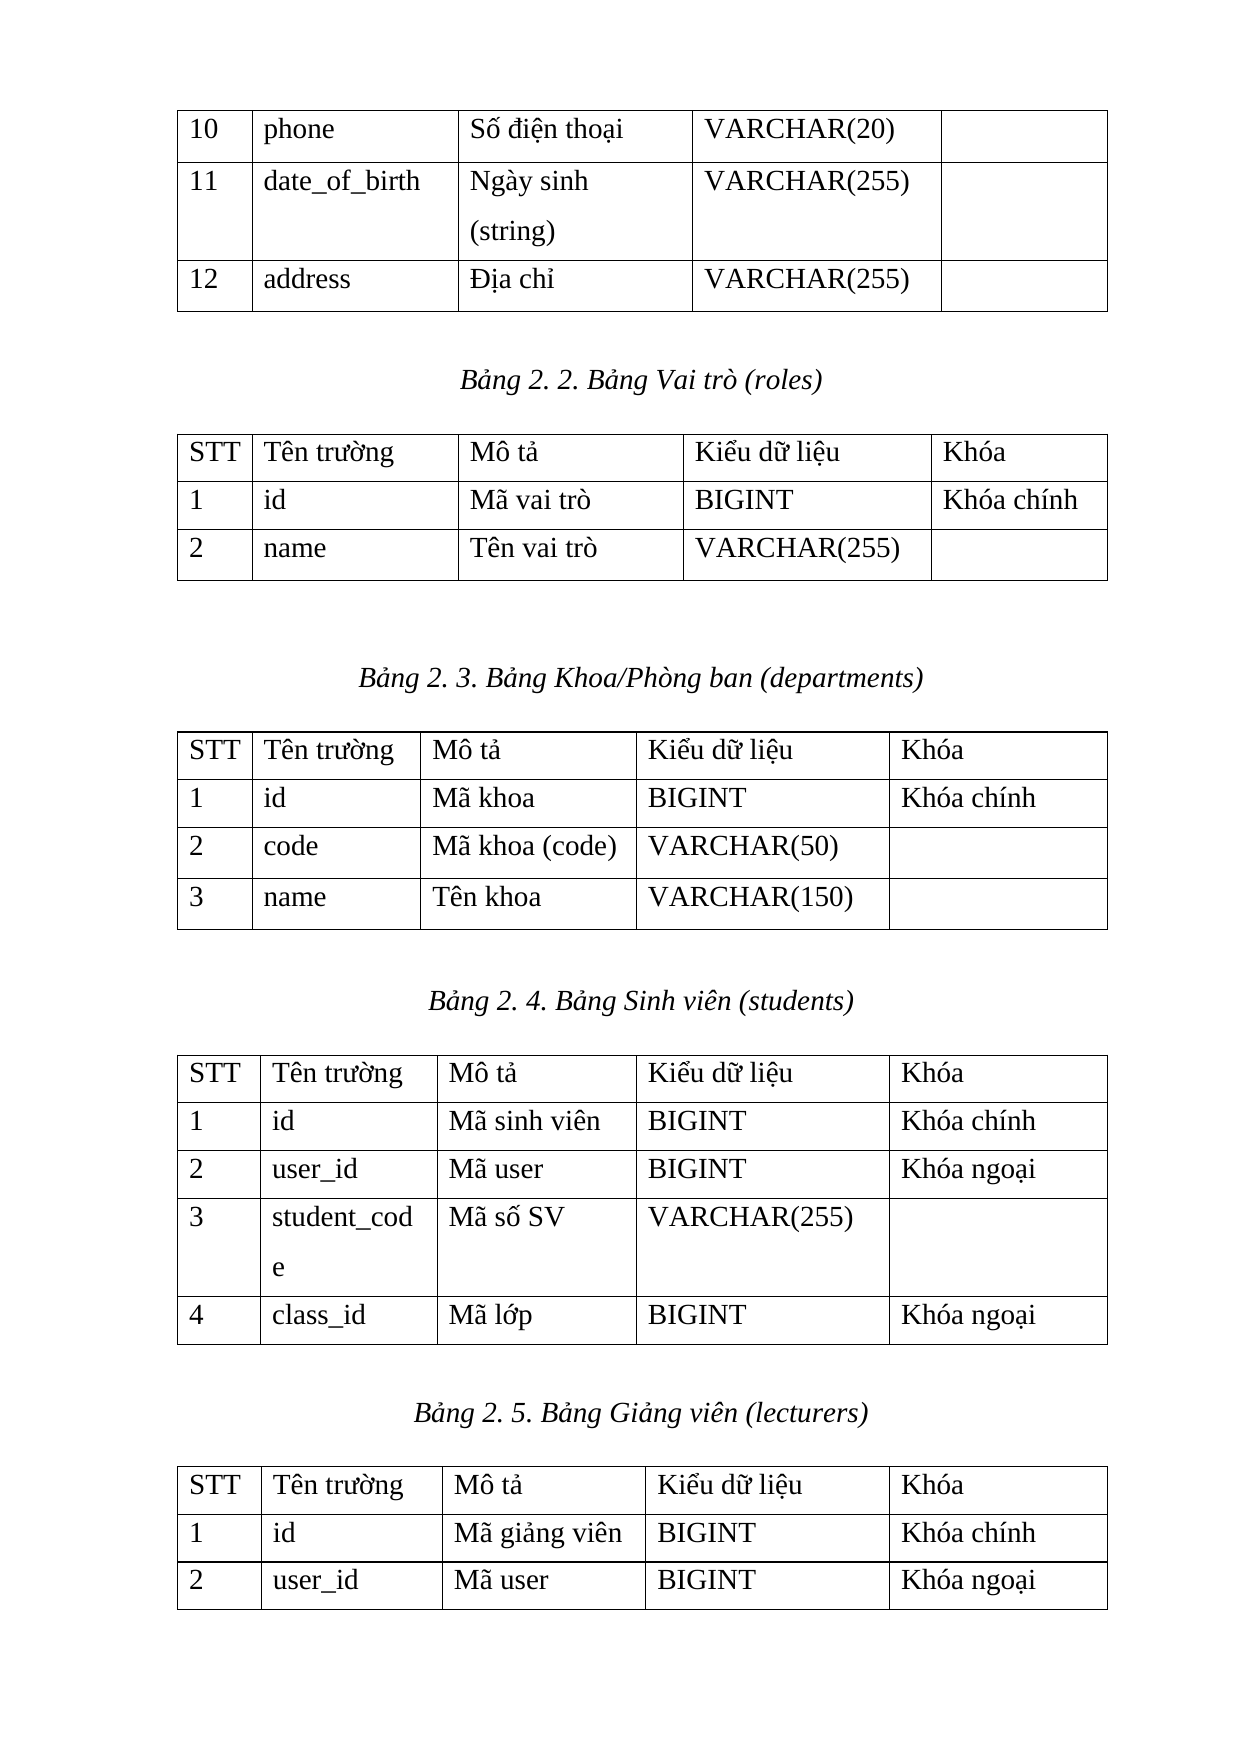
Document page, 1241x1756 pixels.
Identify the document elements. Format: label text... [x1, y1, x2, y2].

table_header Tên trường [262, 1467, 442, 1514]
table_cell BIGINT [637, 1297, 889, 1343]
table_cell 1 [178, 1103, 260, 1150]
table_cell user_id [262, 1563, 442, 1609]
table_cell Địa chỉ [459, 261, 692, 311]
table_cell [942, 261, 1107, 311]
text Bảng 2. 3. Bảng Khoa/Phòng ban (departments) [177, 660, 1107, 694]
table_header Kiểu dữ liệu [637, 733, 889, 779]
table_cell 1 [178, 780, 252, 827]
table_cell VARCHAR(150) [637, 879, 889, 929]
table_cell BIGINT [637, 780, 889, 827]
table_cell [942, 163, 1107, 260]
table_cell id [253, 780, 420, 827]
table_cell Khóa ngoại [890, 1151, 1107, 1198]
table_header STT [178, 1056, 260, 1102]
table_cell Mã sinh viên [438, 1103, 636, 1150]
table_cell VARCHAR(20) [693, 111, 941, 162]
table_cell [890, 879, 1107, 929]
table_header STT [178, 1467, 261, 1514]
table_cell BIGINT [646, 1563, 889, 1609]
table_header Kiểu dữ liệu [646, 1467, 889, 1514]
table_cell 1 [178, 1515, 261, 1561]
table_cell address [253, 261, 458, 311]
table_cell [890, 828, 1107, 878]
table_cell 1 [178, 482, 252, 529]
table_cell BIGINT [637, 1151, 889, 1198]
table_cell Mã lớp [438, 1297, 636, 1343]
table_cell Tên khoa [421, 879, 636, 929]
table_header Mô tả [443, 1467, 645, 1514]
table_cell VARCHAR(255) [693, 261, 941, 311]
table_cell student_code [261, 1199, 437, 1296]
table_cell 2 [178, 1151, 260, 1198]
table_header STT [178, 435, 252, 481]
table_cell code [253, 828, 420, 878]
table_header Kiểu dữ liệu [637, 1056, 889, 1102]
table_cell Ngày sinh (string) [459, 163, 692, 260]
text Bảng 2. 4. Bảng Sinh viên (students) [177, 983, 1107, 1017]
table_cell Khóa chính [890, 780, 1107, 827]
table_cell Khóa chính [932, 482, 1107, 529]
table_cell 10 [178, 111, 252, 162]
table_header Mô tả [459, 435, 683, 481]
table_cell id [253, 482, 458, 529]
table_cell Mã số SV [438, 1199, 636, 1296]
table_cell VARCHAR(255) [693, 163, 941, 260]
table_cell phone [253, 111, 458, 162]
table_cell BIGINT [637, 1103, 889, 1150]
table_header Mô tả [421, 733, 636, 779]
table_header Khóa [890, 1467, 1107, 1514]
table_cell Mã user [443, 1563, 645, 1609]
table_cell name [253, 879, 420, 929]
table_cell Khóa chính [890, 1515, 1107, 1561]
table_cell VARCHAR(255) [684, 530, 931, 580]
table_cell 2 [178, 530, 252, 580]
table_header Kiểu dữ liệu [684, 435, 931, 481]
table_cell id [261, 1103, 437, 1150]
table_cell date_of_birth [253, 163, 458, 260]
table_cell Mã khoa (code) [421, 828, 636, 878]
table_header Mô tả [438, 1056, 636, 1102]
table_header Tên trường [253, 435, 458, 481]
text Bảng 2. 2. Bảng Vai trò (roles) [177, 362, 1107, 396]
table_cell 2 [178, 828, 252, 878]
table_cell Khóa ngoại [890, 1563, 1107, 1609]
table_header Tên trường [261, 1056, 437, 1102]
table_cell [942, 111, 1107, 162]
table_cell VARCHAR(50) [637, 828, 889, 878]
table_cell 3 [178, 879, 252, 929]
table_header Khóa [890, 733, 1107, 779]
table_cell Mã vai trò [459, 482, 683, 529]
table_cell class_id [261, 1297, 437, 1343]
table_cell Mã user [438, 1151, 636, 1198]
table_cell [932, 530, 1107, 580]
table_cell Mã khoa [421, 780, 636, 827]
table_cell Mã giảng viên [443, 1515, 645, 1561]
table_cell BIGINT [684, 482, 931, 529]
table_cell Tên vai trò [459, 530, 683, 580]
table_header Tên trường [253, 733, 420, 779]
text Bảng 2. 5. Bảng Giảng viên (lecturers) [177, 1395, 1107, 1428]
table_header Khóa [890, 1056, 1107, 1102]
table_cell [890, 1199, 1107, 1296]
table_cell 3 [178, 1199, 260, 1296]
table_cell user_id [261, 1151, 437, 1198]
table_cell 12 [178, 261, 252, 311]
table_cell Số điện thoại [459, 111, 692, 162]
table_cell 2 [178, 1563, 261, 1609]
table_header STT [178, 733, 252, 779]
table_cell 4 [178, 1297, 260, 1343]
table_cell BIGINT [646, 1515, 889, 1561]
table_cell 11 [178, 163, 252, 260]
table_cell name [253, 530, 458, 580]
table_cell Khóa ngoại [890, 1297, 1107, 1343]
table_header Khóa [932, 435, 1107, 481]
table_cell id [262, 1515, 442, 1561]
table_cell Khóa chính [890, 1103, 1107, 1150]
table_cell VARCHAR(255) [637, 1199, 889, 1296]
